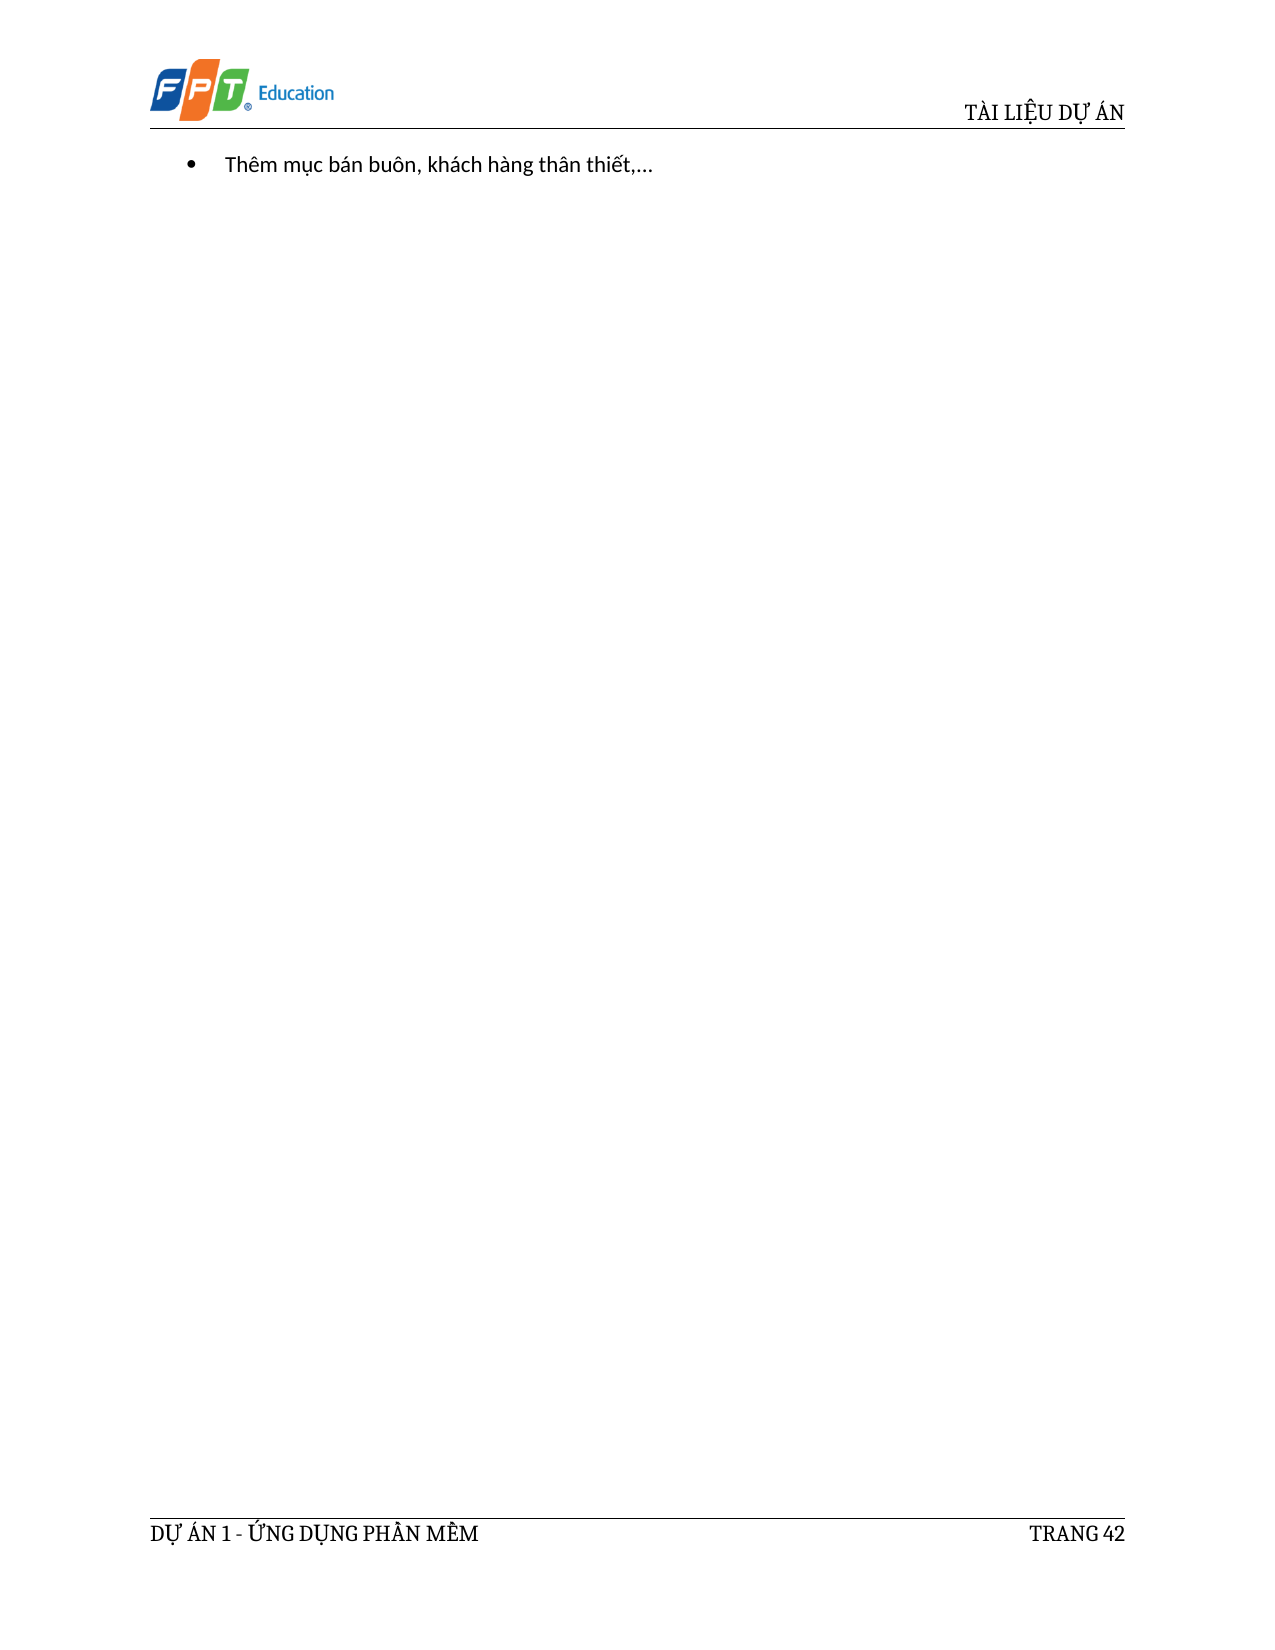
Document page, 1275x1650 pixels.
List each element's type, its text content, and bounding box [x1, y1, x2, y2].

picture [150, 59, 336, 121]
list Thêm mục bán buôn, khách hàng thân thiết,... [187, 150, 1125, 178]
